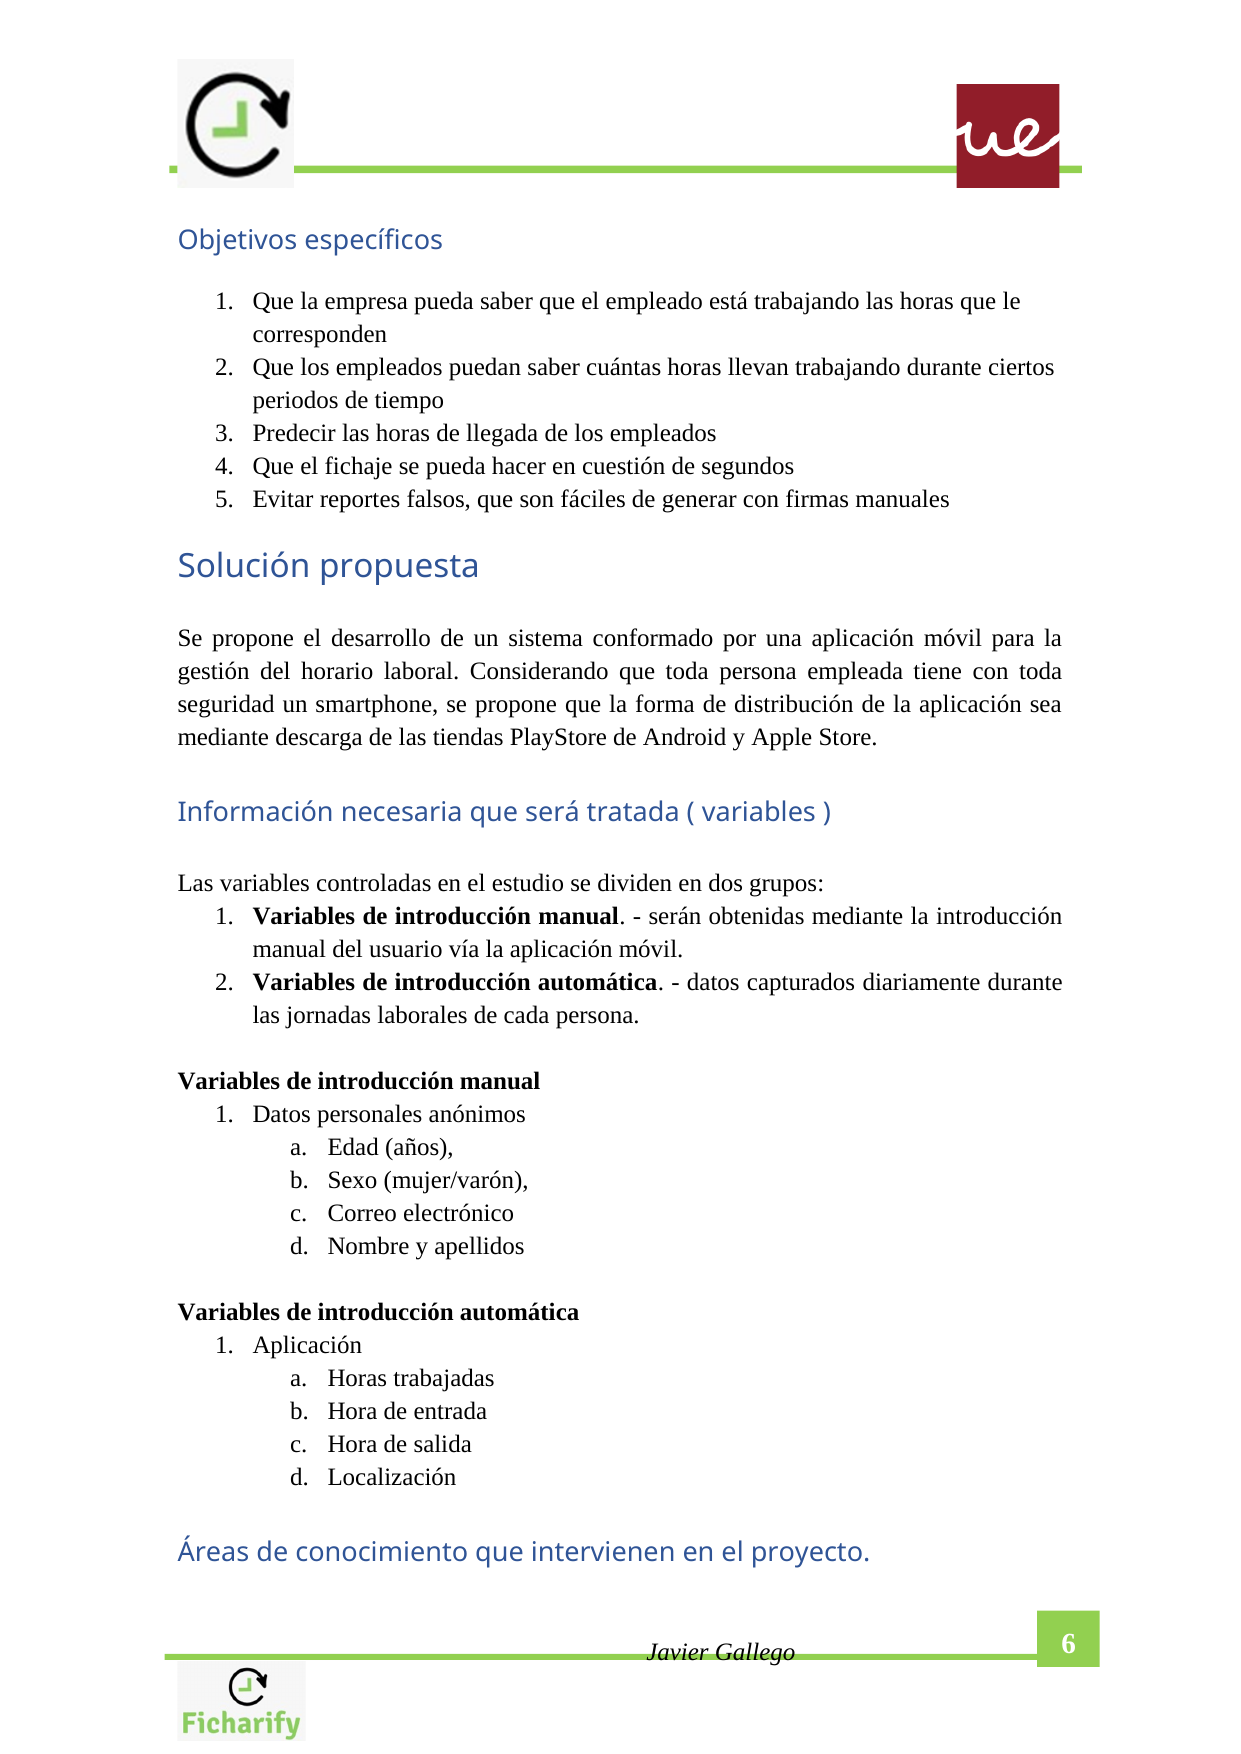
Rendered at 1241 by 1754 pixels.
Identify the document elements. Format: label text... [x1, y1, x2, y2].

picture [956, 84, 1060, 188]
list Que la empresa pueda saber que el empleado está trabajando las horas que le corresponden [215, 286, 1063, 348]
list Nombre y apellidos [290, 1231, 1063, 1260]
list Sexo (mujer/varón), [290, 1165, 1063, 1194]
list Edad (años), [290, 1132, 1063, 1161]
list Variables de introducción automática. - datos capturados diariamente durante las jornadas laborales de cada persona. [215, 967, 1063, 1029]
list Aplicación [215, 1330, 1063, 1359]
subtitle Objetivos específicos [177, 221, 1063, 257]
picture [177, 59, 294, 188]
picture [177, 1661, 306, 1741]
subtitle Áreas de conocimiento que intervienen en el proyecto. [177, 1532, 1063, 1569]
list Hora de salida [290, 1429, 1063, 1458]
list Predecir las horas de llegada de los empleados [215, 418, 1063, 447]
list Que el fichaje se pueda hacer en cuestión de segundos [215, 451, 1063, 480]
subtitle Información necesaria que será tratada ( variables ) [177, 792, 1063, 829]
text Las variables controladas en el estudio se dividen en dos grupos: [177, 868, 1063, 897]
list Datos personales anónimos [215, 1099, 1063, 1128]
list Que los empleados puedan saber cuántas horas llevan trabajando durante ciertos periodos de tiempo [215, 352, 1063, 414]
list Localización [290, 1462, 1063, 1491]
text Se propone el desarrollo de un sistema conformado por una aplicación móvil para la gestión del horario laboral. Considerando que toda persona empleada tiene con toda seguridad un smartphone, se propone que la forma de distribución de la aplicación sea mediante descarga de las tiendas PlayStore de Android y Apple Store. [177, 623, 1063, 751]
text Variables de introducción manual [177, 1066, 1063, 1095]
list Variables de introducción manual. - serán obtenidas mediante la introducción manual del usuario vía la aplicación móvil. [215, 901, 1063, 963]
list Horas trabajadas [290, 1363, 1063, 1392]
subtitle Solución propuesta [177, 542, 1063, 588]
list Correo electrónico [290, 1198, 1063, 1227]
text Variables de introducción automática [177, 1297, 1063, 1326]
list Evitar reportes falsos, que son fáciles de generar con firmas manuales [215, 484, 1063, 513]
list Hora de entrada [290, 1396, 1063, 1425]
